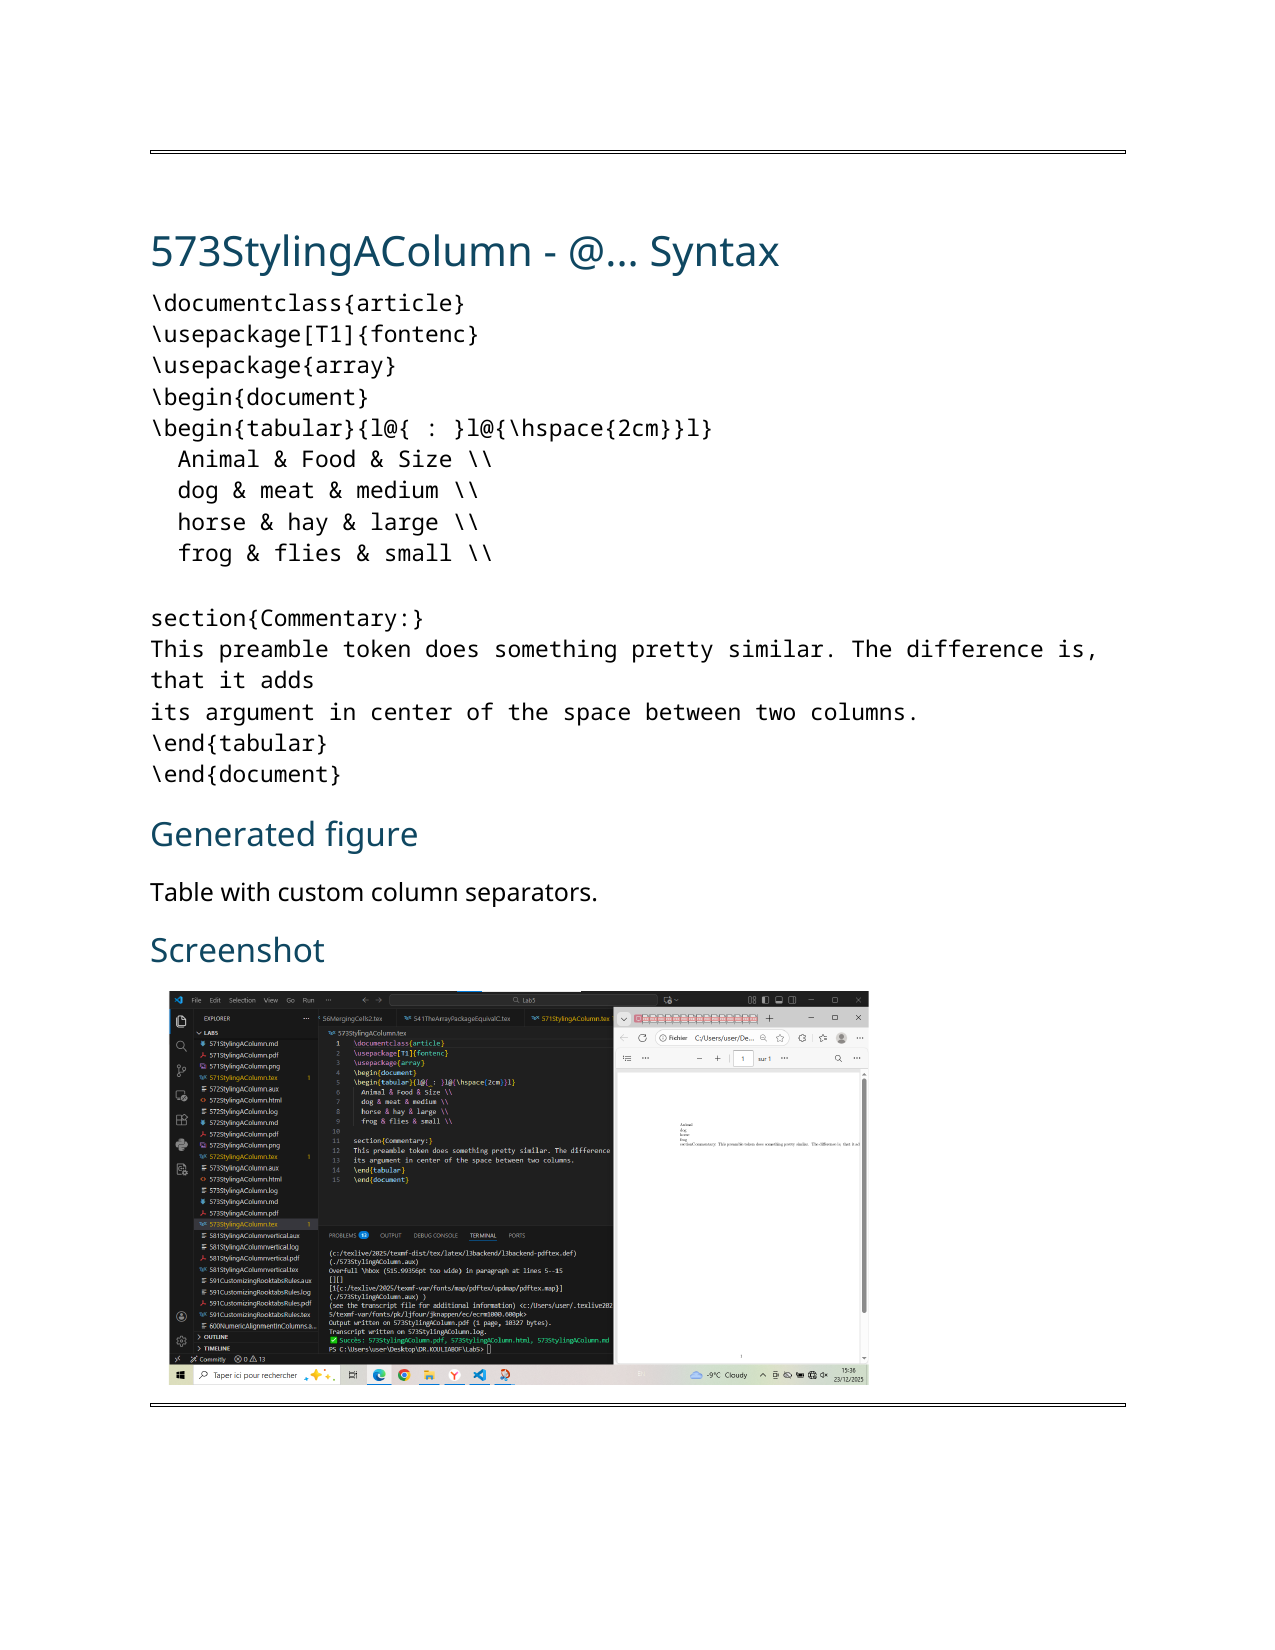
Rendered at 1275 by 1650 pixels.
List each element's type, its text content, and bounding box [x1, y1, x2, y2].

text Table with custom column separators. [150, 874, 1125, 908]
text \documentclass{article} \usepackage[T1]{fontenc} \usepackage{array} \begin{document} \begin{tabular}{l@{ : }l@{\hspace{2cm}}l} Animal & Food & Size \\ dog & meat & medium \\ horse & hay & large \\ frog & flies & small \\ section{Commentary:} This preamble token does something pretty similar. The difference is, that it adds its argument in center of the space between two columns. \end{tabular} \end{document} [150, 287, 1125, 789]
picture [168, 991, 869, 1385]
subtitle Generated figure [150, 810, 1125, 856]
subtitle 573StylingAColumn - @... Syntax [150, 222, 1125, 278]
subtitle Screenshot [150, 927, 1125, 973]
